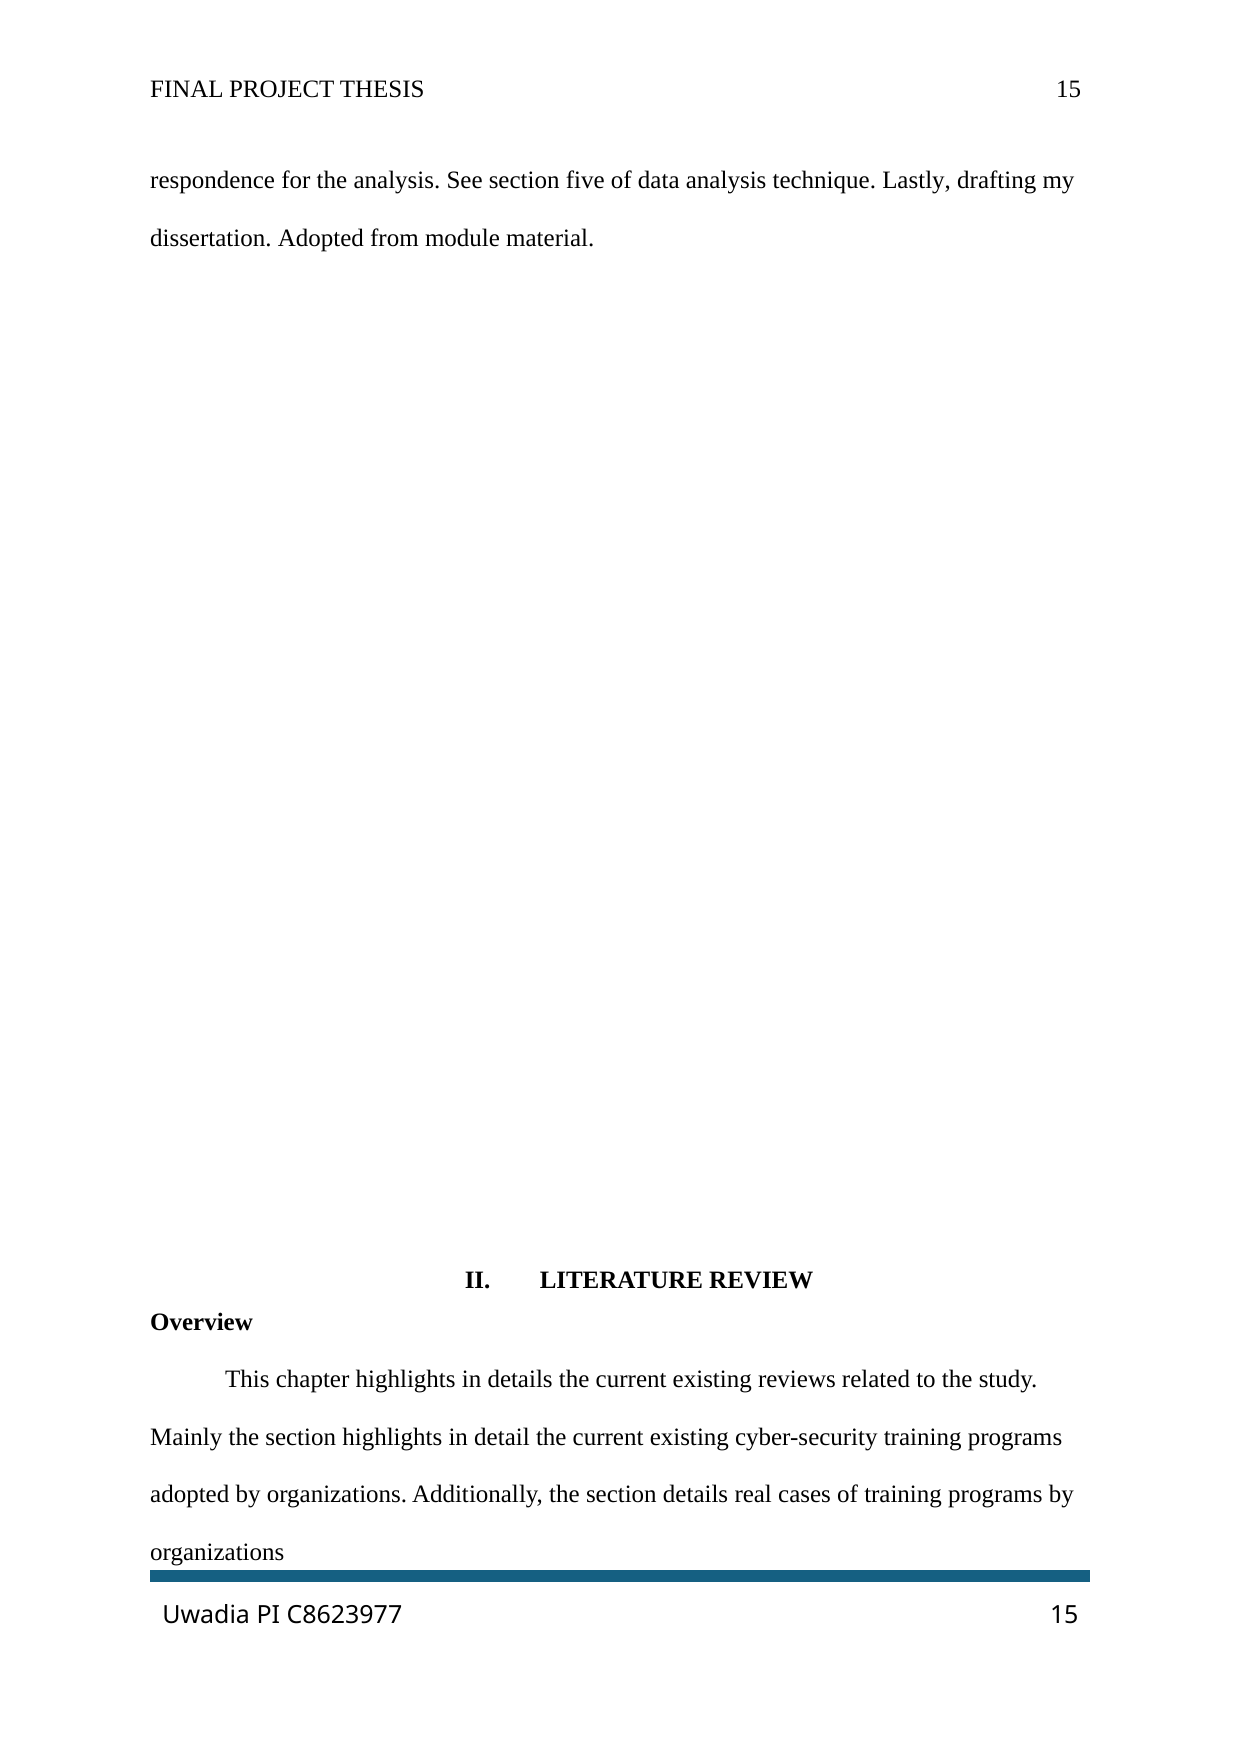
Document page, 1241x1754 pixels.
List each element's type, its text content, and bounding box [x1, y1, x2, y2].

text This chapter highlights in details the current existing reviews related to the study. Mainly the section highlights in detail the current existing cyber-security training programs adopted by organizations. Additionally, the section details real cases of training programs by organizations [150, 1364, 1090, 1565]
subtitle LITERATURE REVIEW [187, 1265, 1090, 1294]
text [150, 165, 1090, 252]
subtitle Overview [150, 1307, 1090, 1335]
